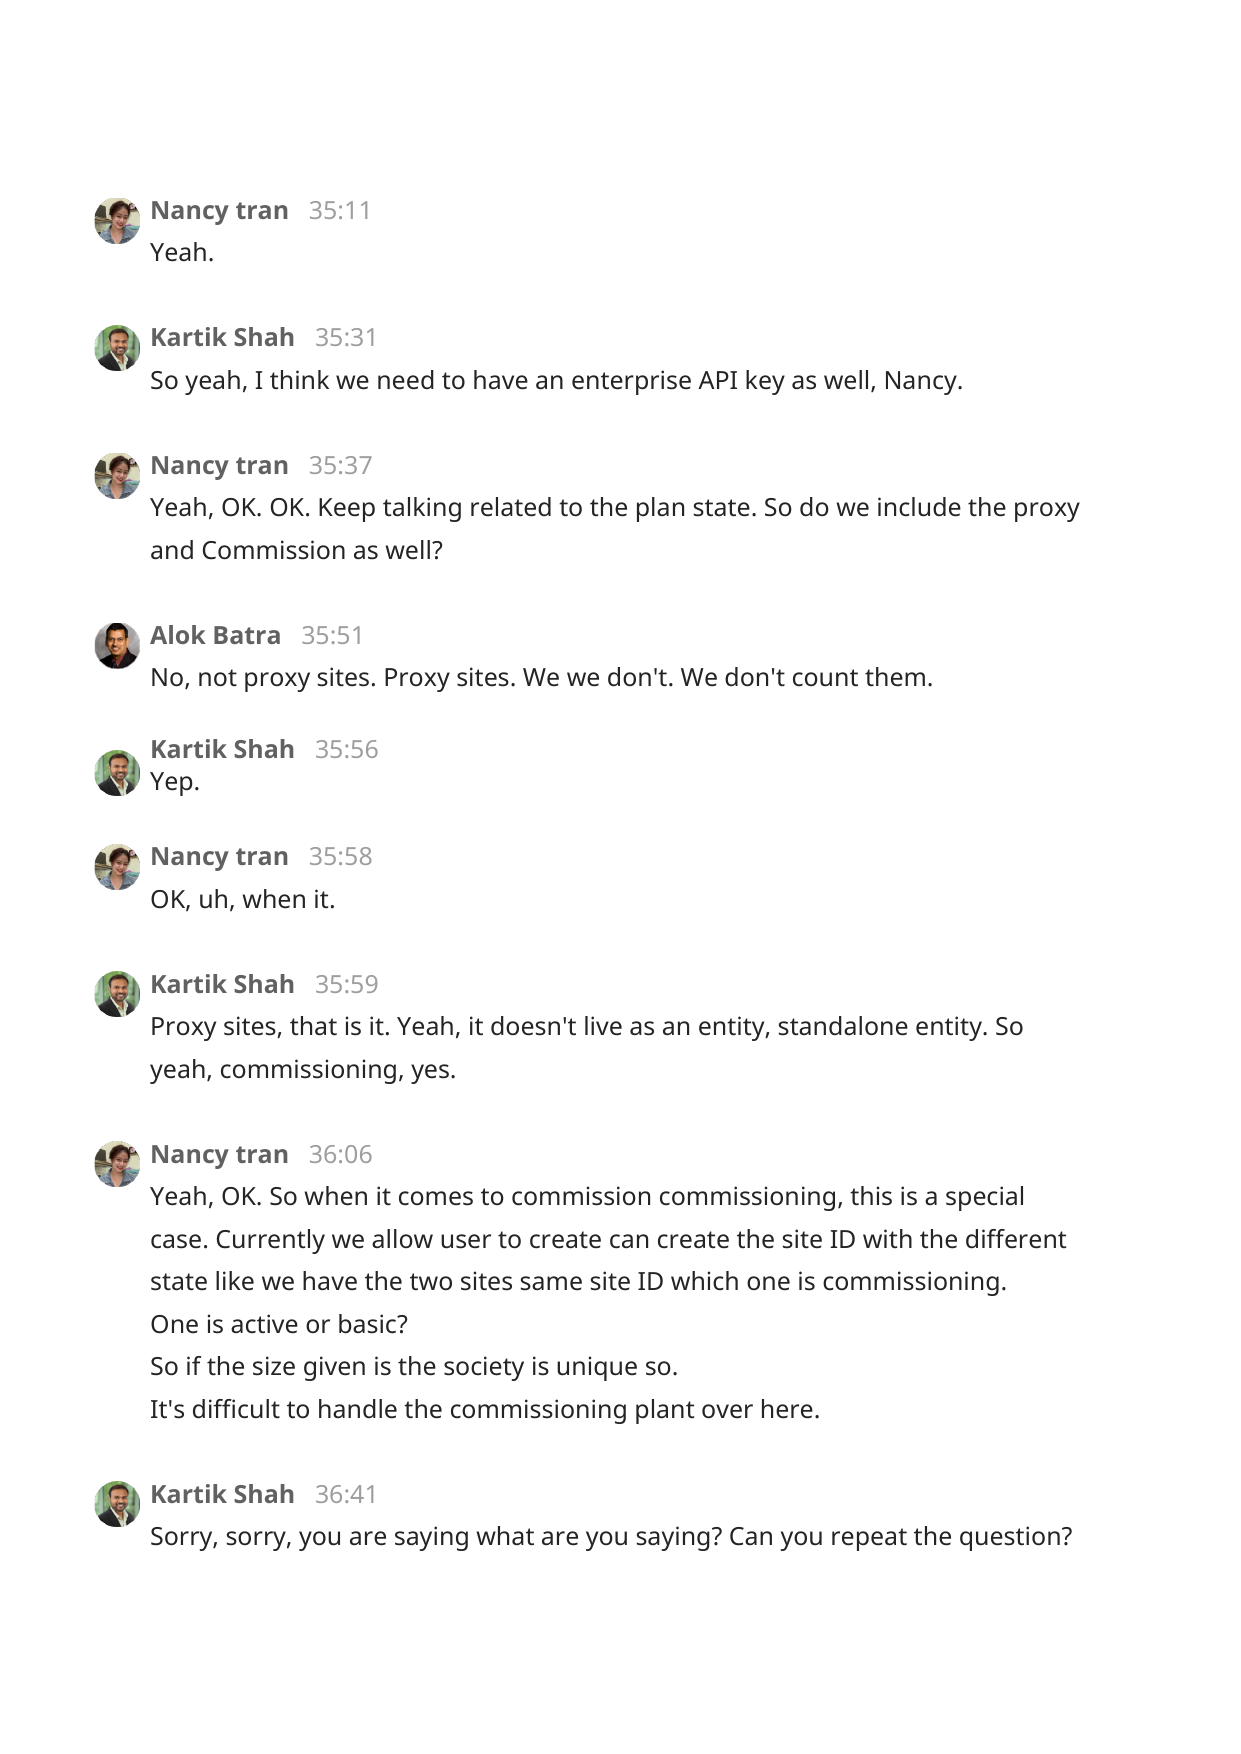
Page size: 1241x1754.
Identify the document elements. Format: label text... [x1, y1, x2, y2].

picture [94, 453, 140, 499]
text Kartik Shah 35:56 Yep. [150, 702, 1090, 796]
text Nancy tran 35:37 Yeah, OK. OK. Keep talking related to the plan state. So do we include the proxy and Commission as well? [150, 405, 1090, 567]
text Nancy tran 35:58 OK, uh, when it. [150, 796, 1090, 915]
picture [94, 1141, 140, 1187]
text Alok Batra 35:51 No, not proxy sites. Proxy sites. We we don't. We don't count them. [150, 575, 1090, 694]
picture [94, 325, 140, 371]
text Kartik Shah 35:31 So yeah, I think we need to have an enterprise API key as well, Nancy. [150, 277, 1090, 397]
text Nancy tran 36:06 Yeah, OK. So when it comes to commission commissioning, this is a special case. Currently we allow user to create can create the site ID with the different state like we have the two sites same site ID which one is commissioning. One is active or basic? So if the size given is the society is unique so. It's difficult to handle the commissioning plant over here. [150, 1094, 1090, 1425]
picture [94, 1481, 140, 1527]
picture [94, 844, 140, 890]
picture [94, 750, 140, 796]
text Nancy tran 35:11 Yeah. [150, 150, 1090, 269]
picture [94, 198, 140, 244]
picture [94, 623, 140, 669]
text Kartik Shah 36:41 Sorry, sorry, you are saying what are you saying? Can you repeat the question? [150, 1434, 1090, 1553]
text Kartik Shah 35:59 Proxy sites, that is it. Yeah, it doesn't live as an entity, standalone entity. So yeah, commissioning, yes. [150, 924, 1090, 1085]
picture [94, 971, 140, 1017]
